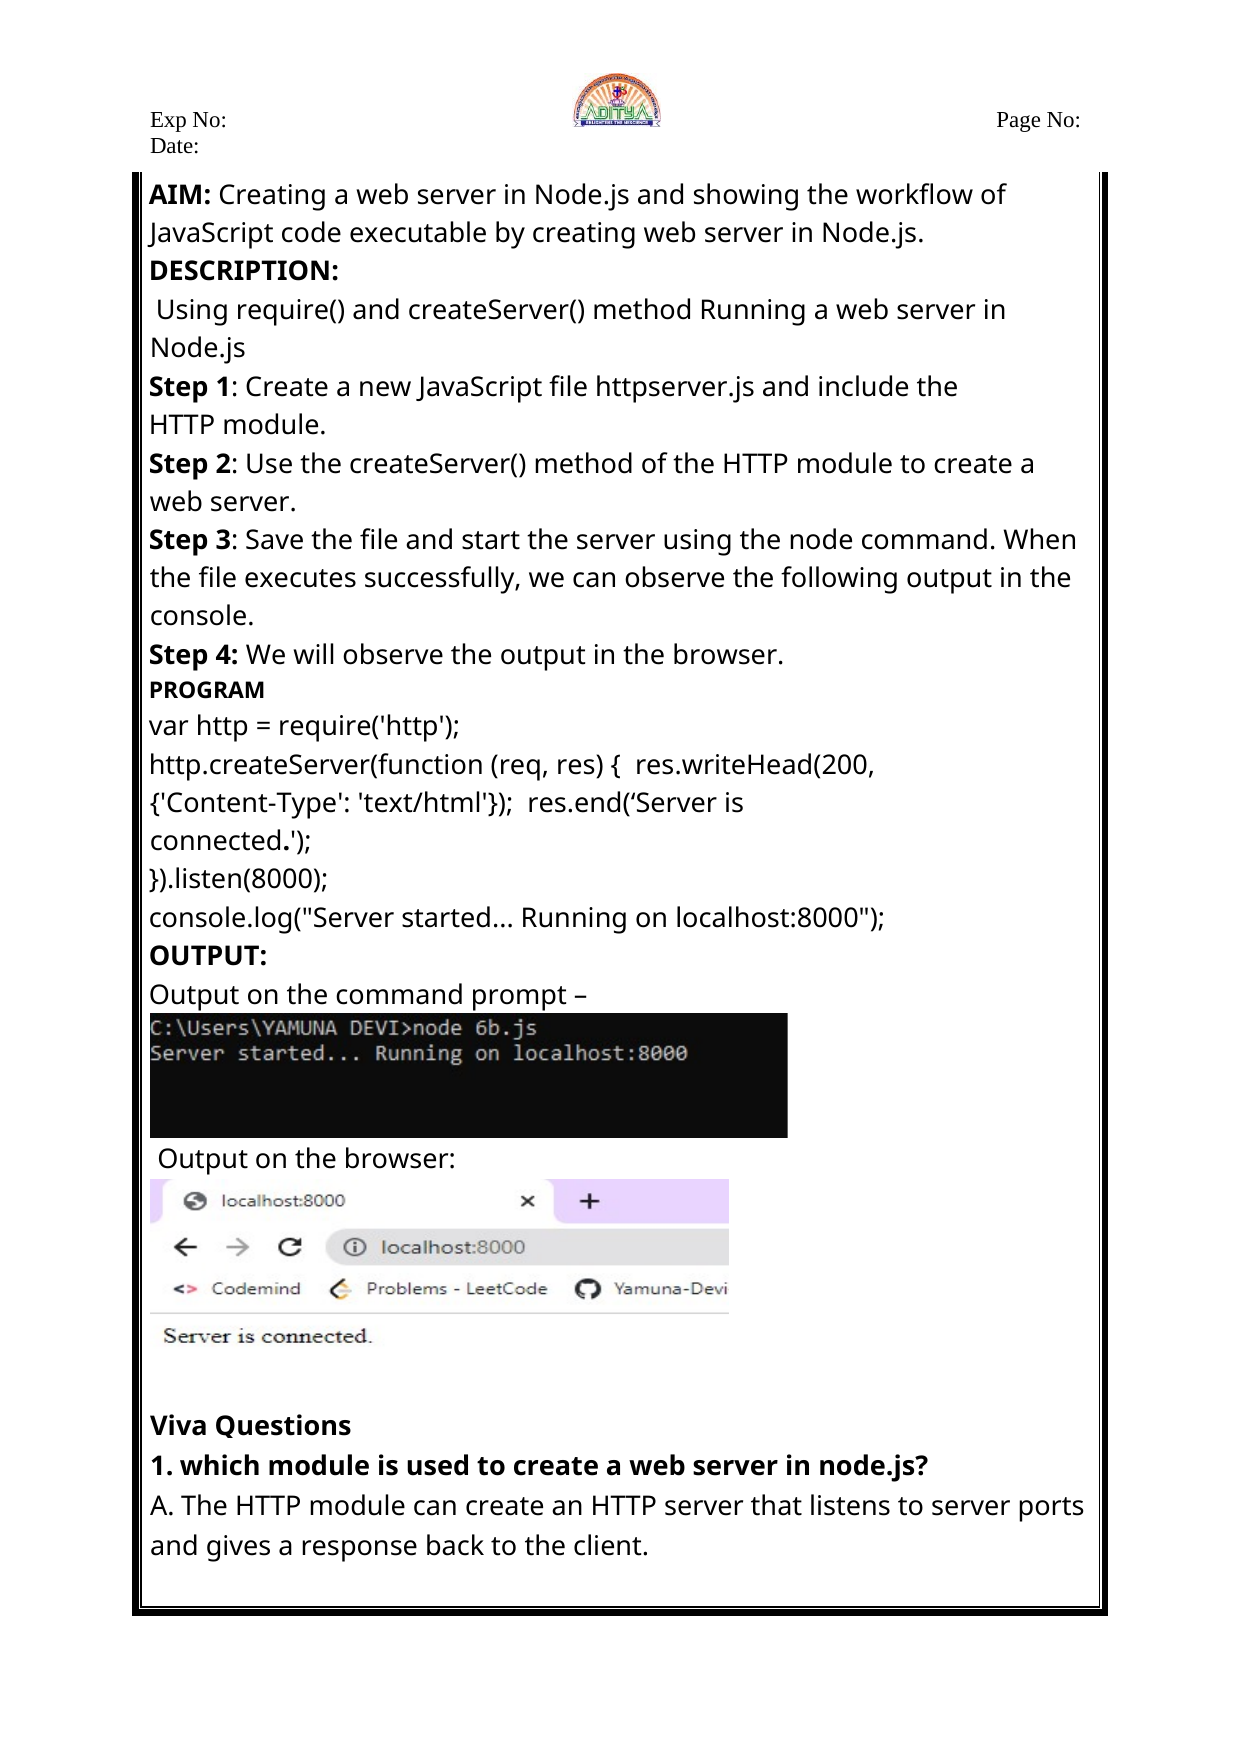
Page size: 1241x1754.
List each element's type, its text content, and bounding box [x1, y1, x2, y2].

text console.log("Server started... Running on localhost:8000"); [148, 898, 1079, 935]
text PROGRAM [148, 674, 266, 700]
text Output on the command prompt – [148, 975, 1079, 1012]
text Output on the browser: [150, 1140, 1097, 1177]
text 1. which module is used to create a web server in node.js? [150, 1447, 1097, 1483]
text }).listen(8000); [148, 860, 1079, 897]
picture [150, 1013, 788, 1138]
text Step 4: We will observe the output in the browser. [148, 635, 1079, 672]
text OUTPUT: [148, 937, 1079, 974]
picture [150, 1179, 729, 1405]
text A. The HTTP module can create an HTTP server that listens to server ports and gives a response back to the client. [150, 1486, 1097, 1563]
text AIM: Creating a web server in Node.js and showing the workflow of JavaScript code executable by creating web server in Node.js. [148, 175, 1079, 250]
text Viva Questions [150, 1407, 1097, 1444]
text http.createServer(function (req, res) { res.writeHead(200, {'Content-Type': 'text/html'}); res.end(‘Server is connected.'); [148, 745, 885, 858]
text DESCRIPTION: [148, 252, 988, 289]
text Step 2: Use the createServer() method of the HTTP module to create a web server. [148, 444, 1079, 519]
picture [572, 73, 661, 127]
text HTTP module. [148, 406, 1079, 443]
text var http = require('http'); [148, 707, 885, 744]
text Using require() and createServer() method Running a web server in Node.js [148, 291, 1079, 366]
text Step 3: Save the file and start the server using the node command. When the file executes successfully, we can observe the following output in the console. [148, 521, 1079, 633]
text Step 1: Create a new JavaScript file httpserver.js and include the [148, 367, 1079, 404]
